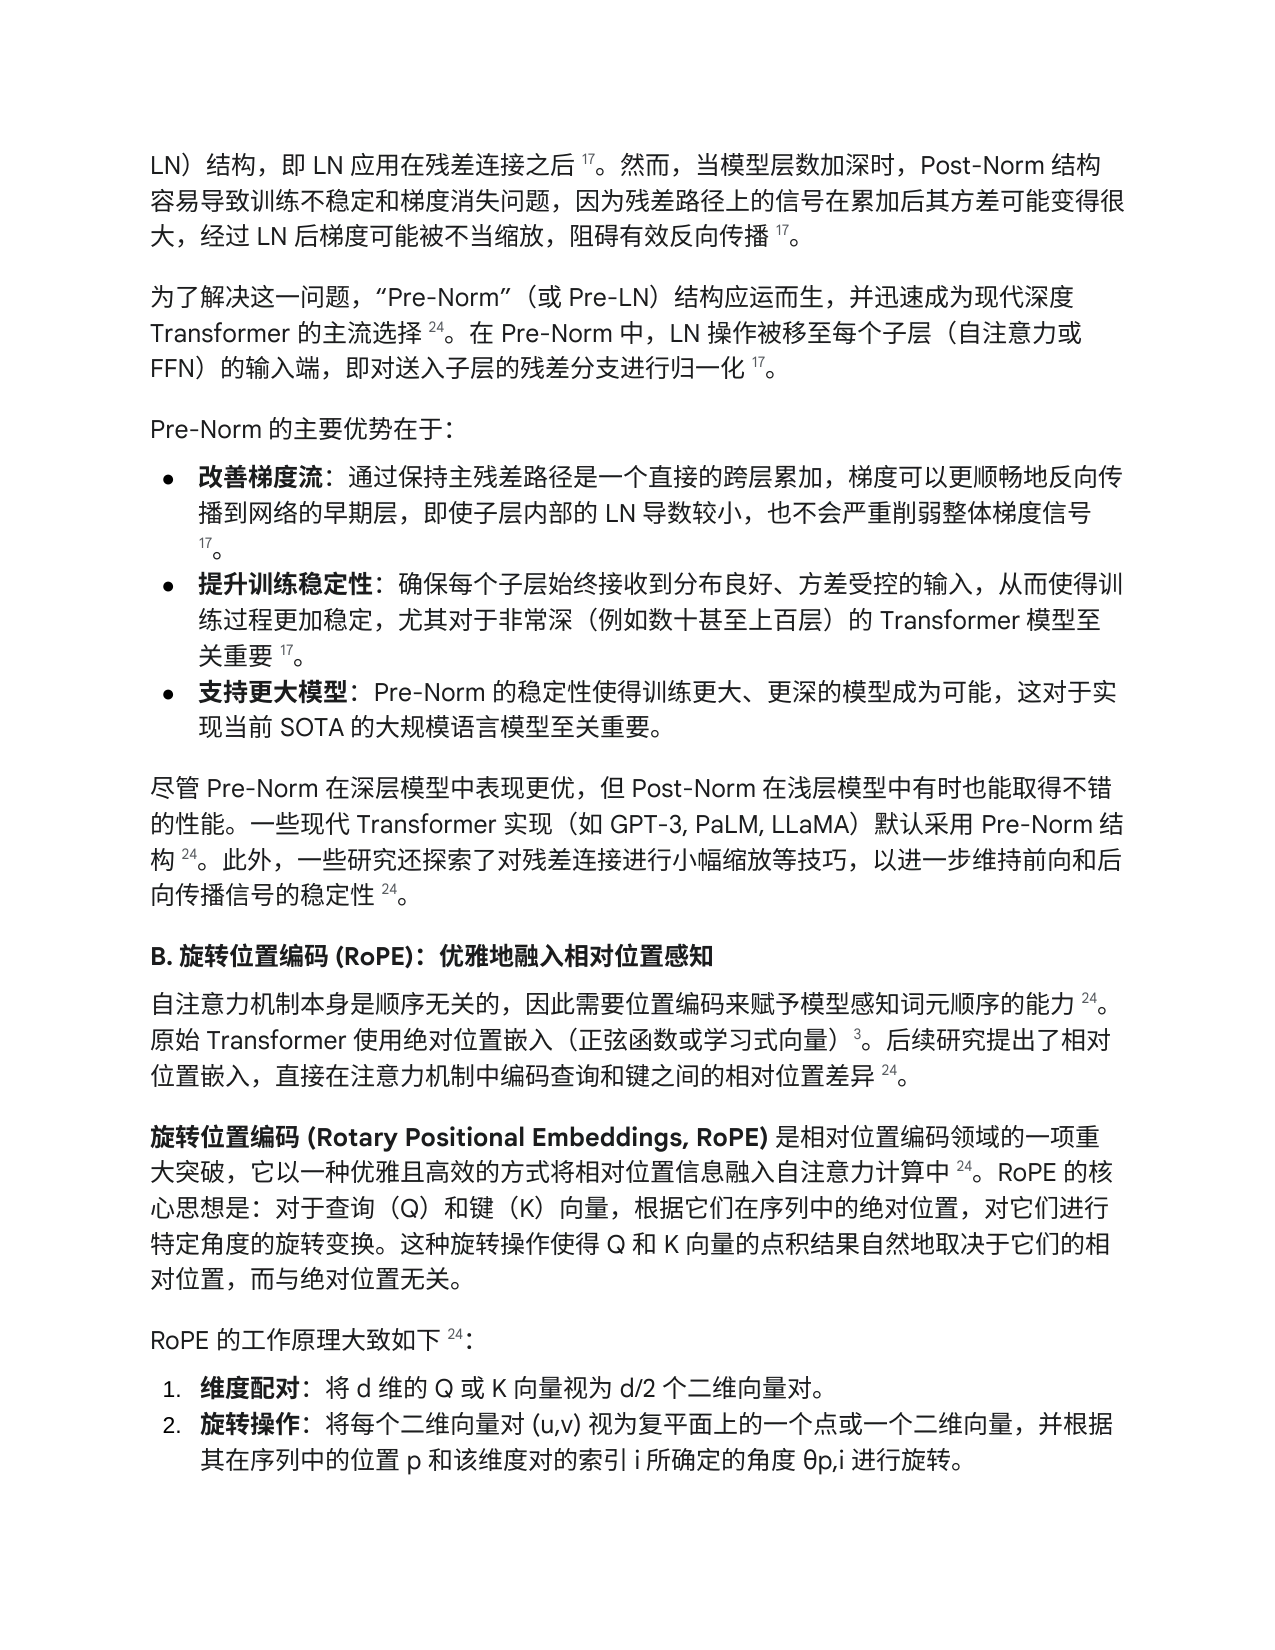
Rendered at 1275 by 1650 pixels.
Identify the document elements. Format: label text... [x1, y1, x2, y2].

text Pre-Norm 的主要优势在于： [150, 414, 1125, 446]
list 提升训练稳定性：确保每个子层始终接收到分布良好、方差受控的输入，从而使得训练过程更加稳定，尤其对于非常深（例如数十甚至上百层）的 Transformer 模型至关重要 17。 [161, 570, 1125, 673]
subtitle B. 旋转位置编码 (RoPE)：优雅地融入相对位置感知 [150, 941, 1125, 973]
text 自注意力机制本身是顺序无关的，因此需要位置编码来赋予模型感知词元顺序的能力 24。原始 Transformer 使用绝对位置嵌入（正弦函数或学习式向量）3。后续研究提出了相对位置嵌入，直接在注意力机制中编码查询和键之间的相对位置差异 24。 [150, 989, 1125, 1092]
list 支持更大模型：Pre-Norm 的稳定性使得训练更大、更深的模型成为可能，这对于实现当前 SOTA 的大规模语言模型至关重要。 [161, 677, 1125, 744]
text 尽管 Pre-Norm 在深层模型中表现更优，但 Post-Norm 在浅层模型中有时也能取得不错的性能。一些现代 Transformer 实现（如 GPT-3, PaLM, LLaMA）默认采用 Pre-Norm 结构 24。此外，一些研究还探索了对残差连接进行小幅缩放等技巧，以进一步维持前向和后向传播信号的稳定性 24。 [150, 773, 1125, 912]
list 维度配对：将 d 维的 Q 或 K 向量视为 d/2 个二维向量对。 [162, 1374, 1125, 1405]
list 改善梯度流：通过保持主残差路径是一个直接的跨层累加，梯度可以更顺畅地反向传播到网络的早期层，即使子层内部的 LN 导数较小，也不会严重削弱整体梯度信号 17。 [161, 463, 1125, 565]
text 旋转位置编码 (Rotary Positional Embeddings, RoPE) 是相对位置编码领域的一项重大突破，它以一种优雅且高效的方式将相对位置信息融入自注意力计算中 24。RoPE 的核心思想是：对于查询（Q）和键（K）向量，根据它们在序列中的绝对位置，对它们进行特定角度的旋转变换。这种旋转操作使得 Q 和 K 向量的点积结果自然地取决于它们的相对位置，而与绝对位置无关。 [150, 1122, 1125, 1296]
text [150, 150, 1125, 253]
text RoPE 的工作原理大致如下 24： [150, 1325, 1125, 1357]
list 旋转操作：将每个二维向量对 (u,v) 视为复平面上的一个点或一个二维向量，并根据其在序列中的位置 p 和该维度对的索引 i 所确定的角度 θp,i​ 进行旋转。 [162, 1409, 1125, 1476]
text 为了解决这一问题，“Pre-Norm”（或 Pre-LN）结构应运而生，并迅速成为现代深度 Transformer 的主流选择 24。在 Pre-Norm 中，LN 操作被移至每个子层（自注意力或 FFN）的输入端，即对送入子层的残差分支进行归一化 17。 [150, 282, 1125, 385]
